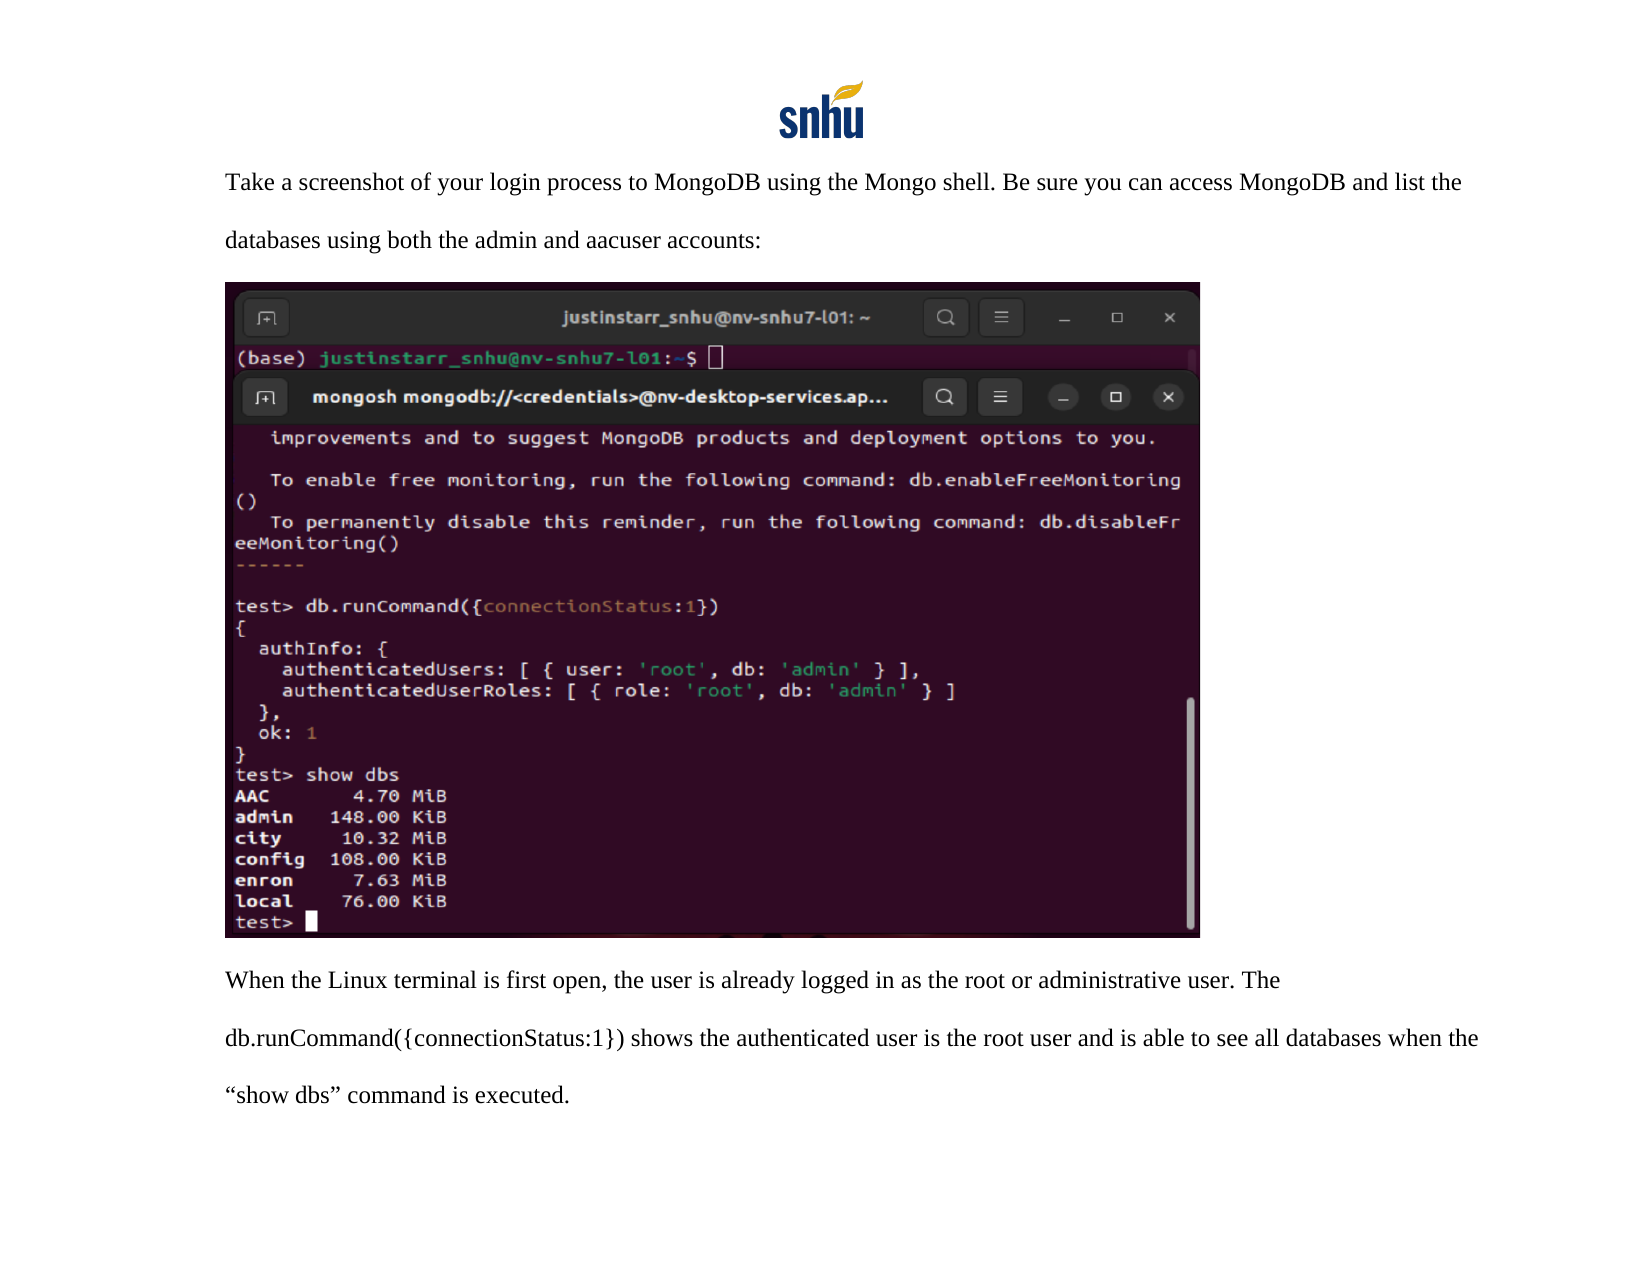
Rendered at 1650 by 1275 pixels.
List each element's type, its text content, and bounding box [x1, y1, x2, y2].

list When the Linux terminal is first open, the user is already logged in as the root or administrative user. The db.runCommand({connectionStatus:1}) shows the authenticated user is the root user and is able to see all databases when the “show dbs” command is executed. [225, 966, 1500, 1109]
picture [225, 282, 1200, 938]
picture [760, 75, 890, 147]
list Take a screenshot of your login process to MongoDB using the Mongo shell. Be sure you can access MongoDB and list the databases using both the admin and aacuser accounts: [225, 167, 1500, 254]
